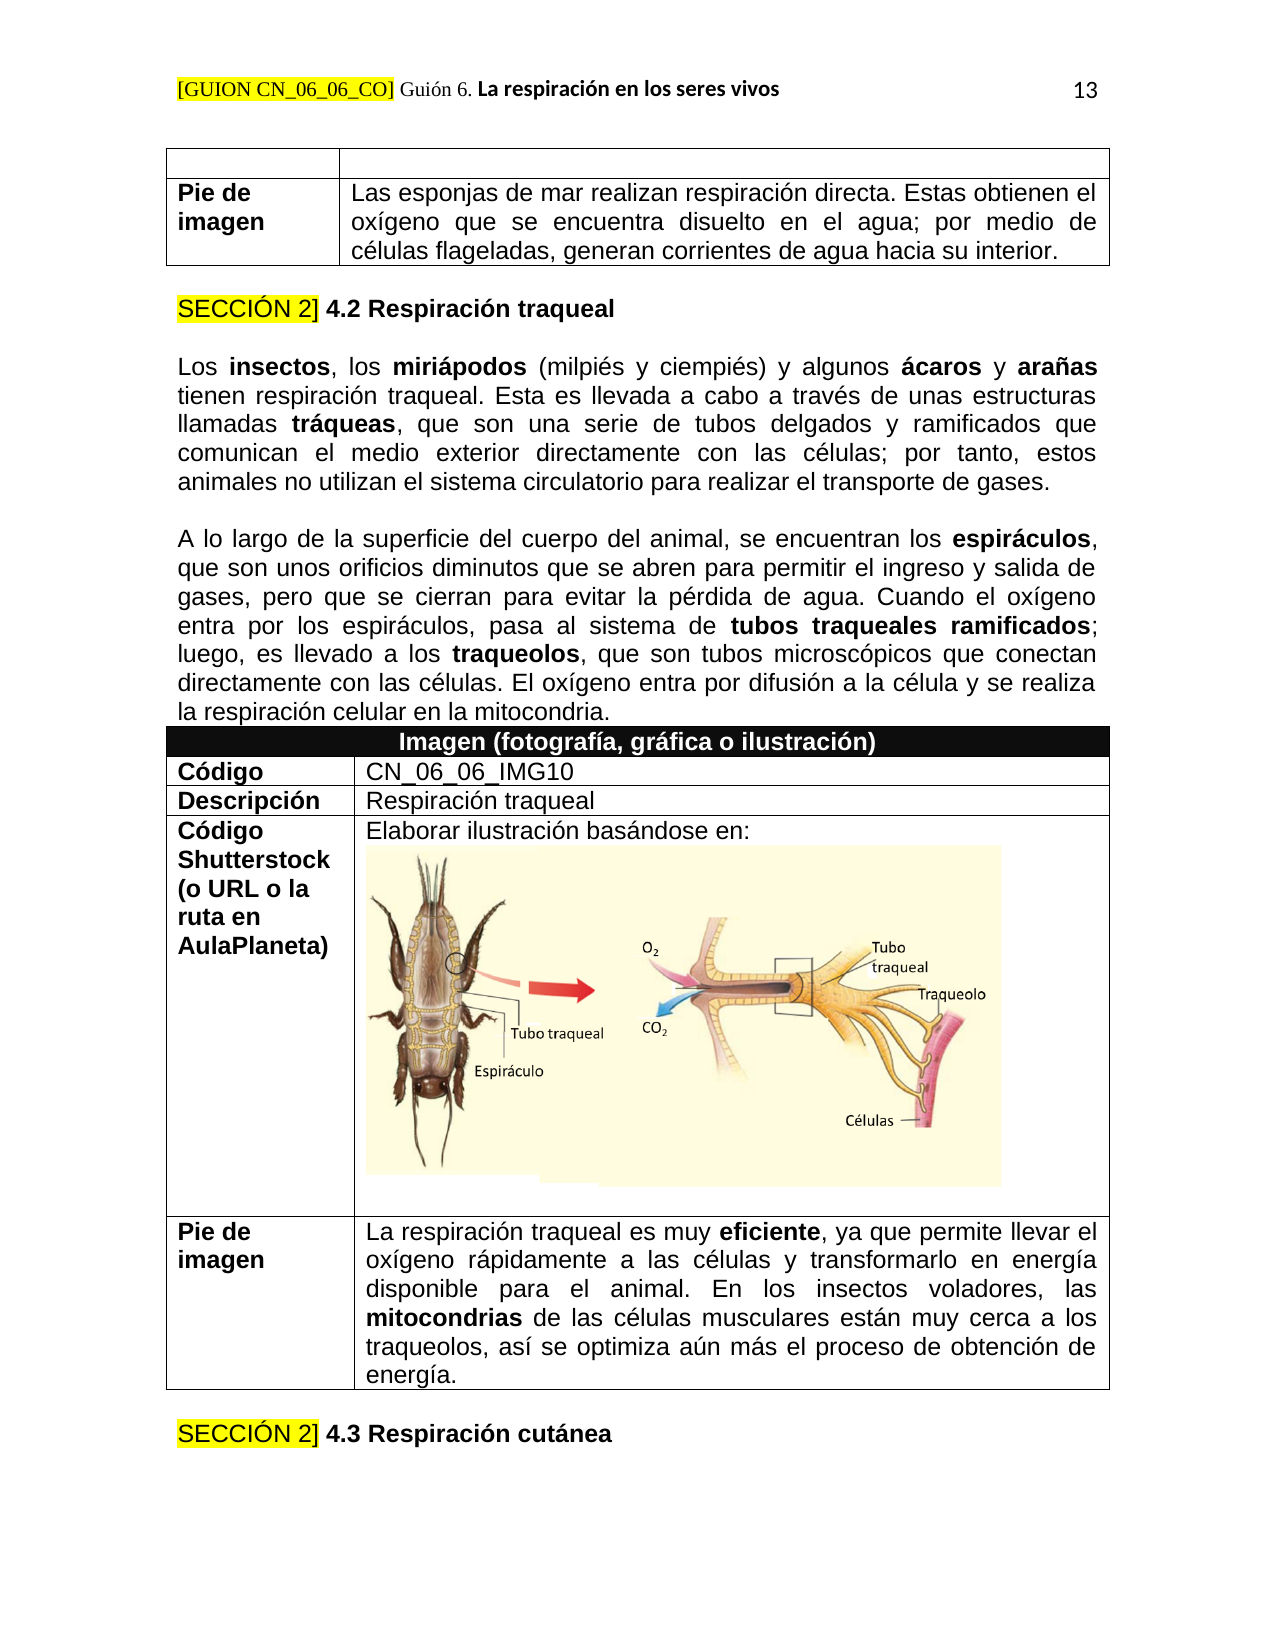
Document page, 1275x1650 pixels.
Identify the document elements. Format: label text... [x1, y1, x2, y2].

table_cell Elaborar ilustración basándose en: [355, 816, 1109, 1216]
table_cell Respiración traqueal [355, 786, 1109, 815]
text SECCIÓN 2] 4.3 Respiración cutánea [319, 1419, 1098, 1448]
table_header Imagen (fotografía, gráfica o ilustración) [167, 727, 1109, 756]
table_cell Código Shutterstock (o URL o la ruta en AulaPlaneta) [167, 816, 354, 1216]
table_cell Las esponjas de mar realizan respiración directa. Estas obtienen el oxígeno que se encuentra disuelto en el agua; por medio de células flageladas, generan corrientes de agua hacia su interior. [340, 179, 1109, 265]
table_cell Código [167, 757, 354, 785]
table_cell La respiración traqueal es muy eficiente, ya que permite llevar el oxígeno rápidamente a las células y transformarlo en energía disponible para el animal. En los insectos voladores, las mitocondrias de las células musculares están muy cerca a los traqueolos, así se optimiza aún más el proceso de obtención de energía. [355, 1217, 1109, 1389]
table_cell Descripción [167, 786, 354, 815]
table_cell CN_06_06_IMG10 [355, 757, 1109, 785]
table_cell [167, 149, 339, 177]
text SECCIÓN 2] 4.2 Respiración traqueal [177, 294, 1098, 323]
text A lo largo de la superficie del cuerpo del animal, se encuentran los espiráculos, que son unos orificios diminutos que se abren para permitir el ingreso y salida de gases, pero que se cierran para evitar la pérdida de agua. Cuando el oxígeno entra por los espiráculos, pasa al sistema de tubos traqueales ramificados; luego, es llevado a los traqueolos, que son tubos microscópicos que conectan directamente con las células. El oxígeno entra por difusión a la célula y se realiza la respiración celular en la mitocondria. [177, 524, 1098, 726]
table_cell Pie de imagen [167, 1217, 354, 1389]
table_cell Pie de imagen [167, 179, 339, 265]
picture [365, 845, 1002, 1187]
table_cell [340, 149, 1109, 177]
text Los insectos, los miriápodos (milpiés y ciempiés) y algunos ácaros y arañas tienen respiración traqueal. Esta es llevada a cabo a través de unas estructuras llamadas tráqueas, que son una serie de tubos delgados y ramificados que comunican el medio exterior directamente con las células; por tanto, estos animales no utilizan el sistema circulatorio para realizar el transporte de gases. [177, 352, 1098, 496]
